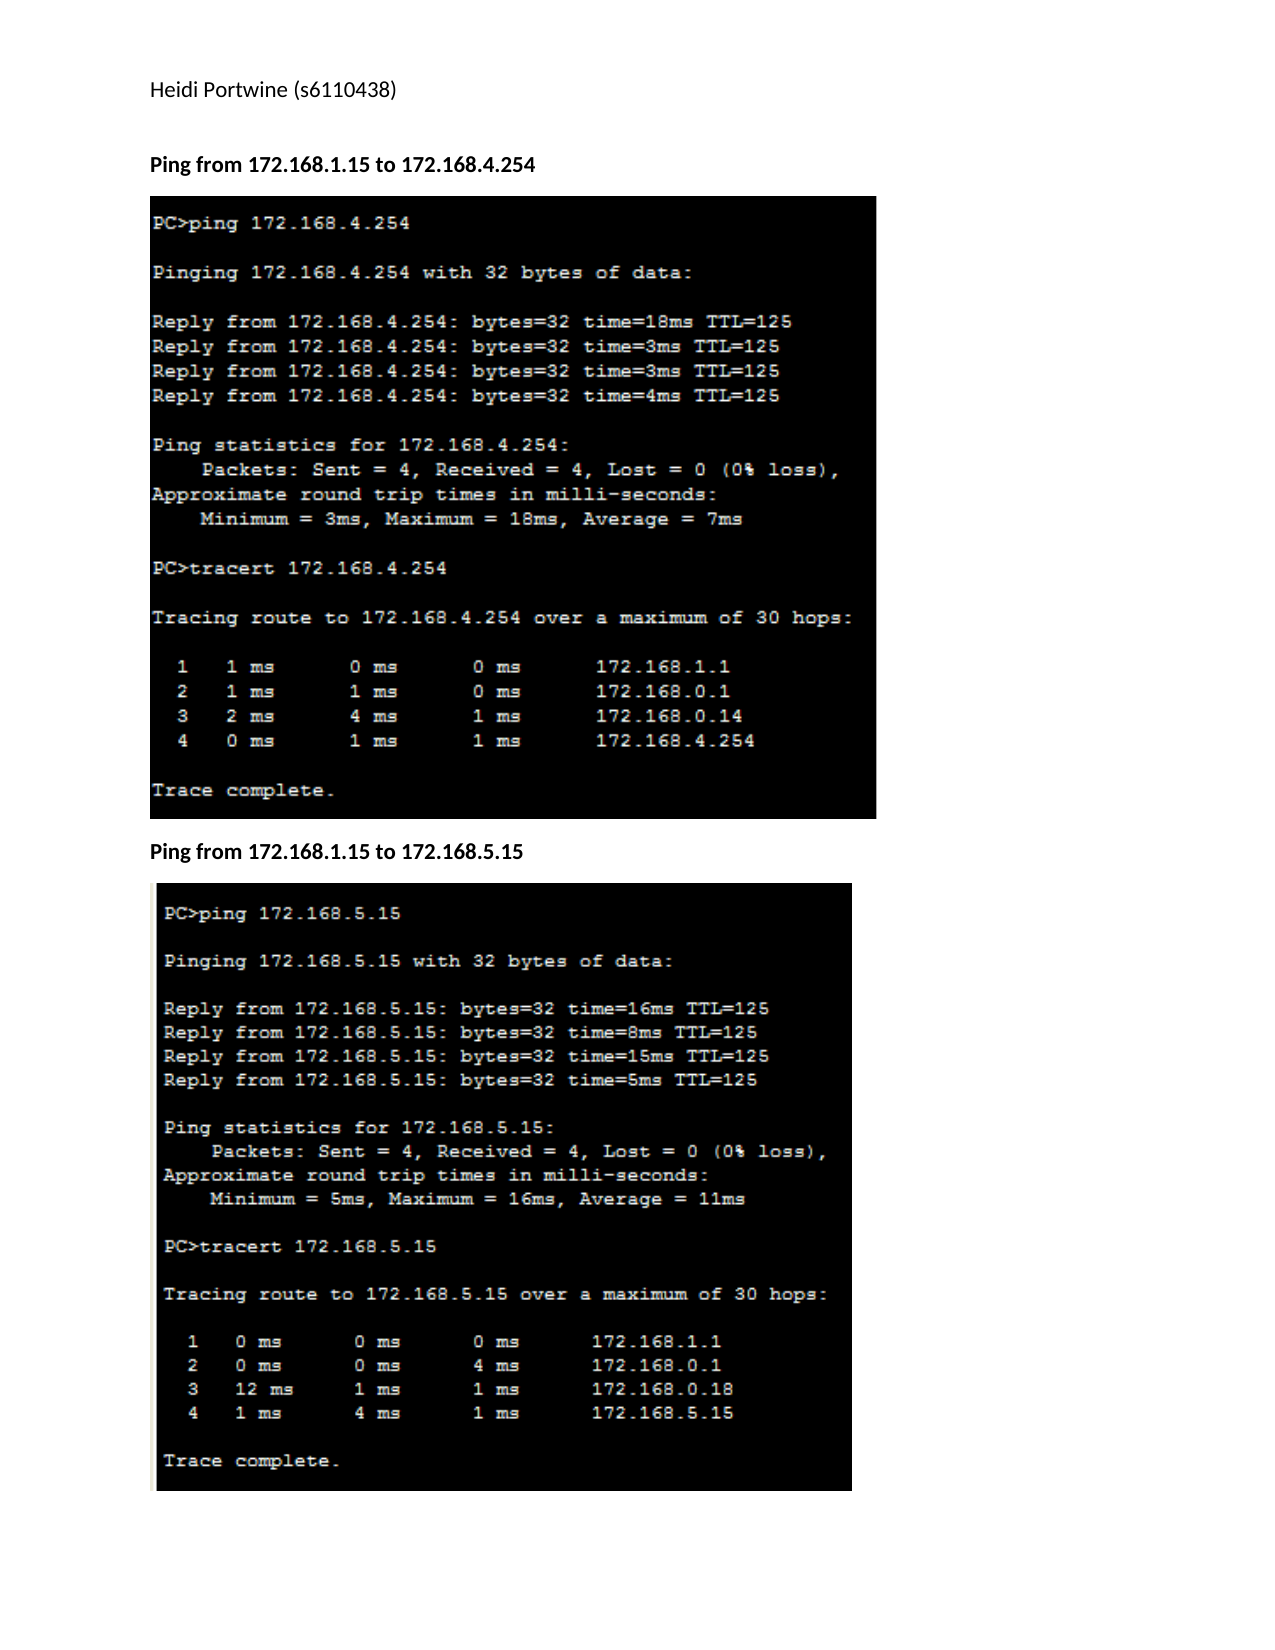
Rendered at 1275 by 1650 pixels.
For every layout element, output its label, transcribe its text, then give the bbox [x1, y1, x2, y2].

picture [150, 196, 877, 819]
picture [150, 883, 852, 1491]
text Ping from 172.168.1.15 to 172.168.5.15 [150, 837, 1125, 865]
text Ping from 172.168.1.15 to 172.168.4.254 [150, 150, 1125, 178]
